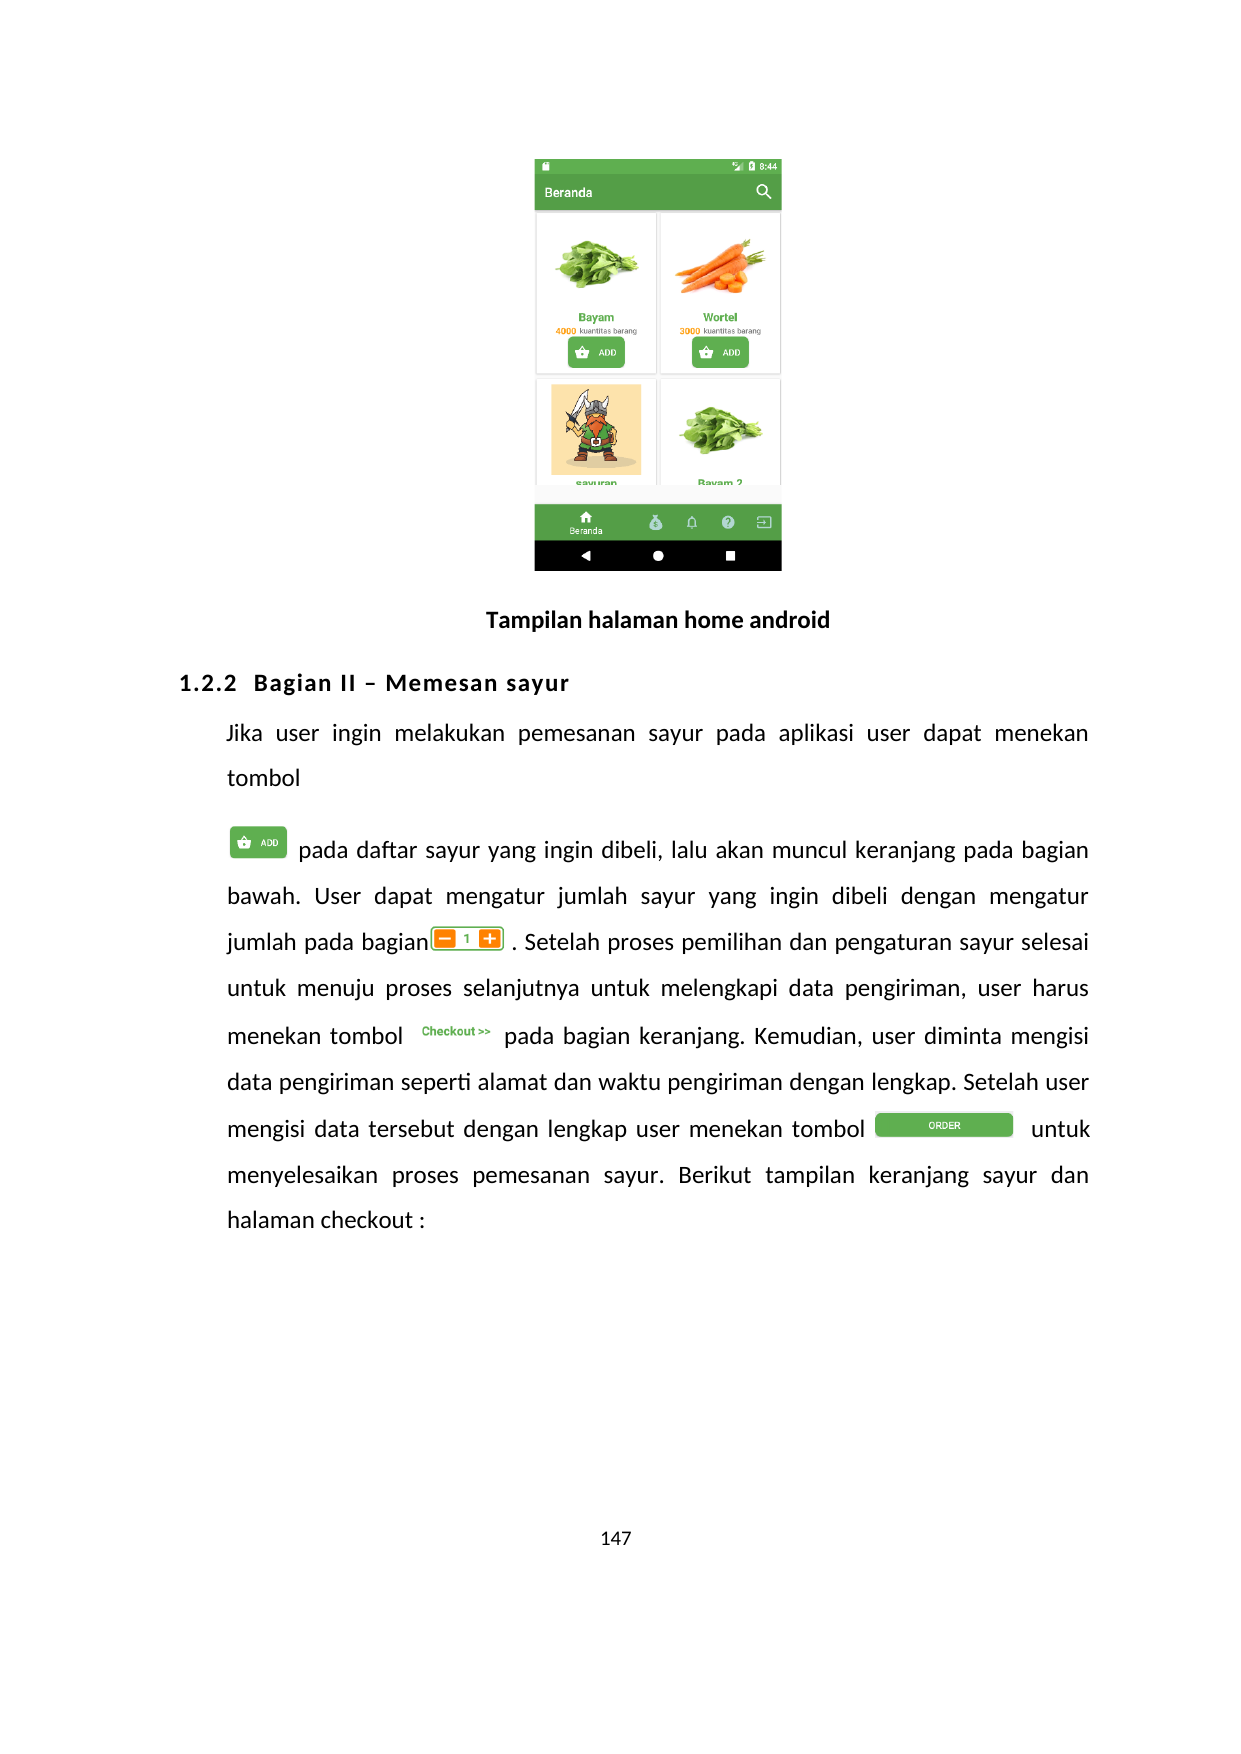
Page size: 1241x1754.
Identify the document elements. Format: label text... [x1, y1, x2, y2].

picture [429, 925, 505, 951]
text Tampilan halaman home android [226, 604, 1090, 634]
picture [412, 1017, 496, 1045]
picture [225, 826, 291, 859]
text pada daftar sayur yang ingin dibeli, lalu akan muncul keranjang pada bagian bawah. User dapat mengatur jumlah sayur yang ingin dibeli dengan mengatur jumlah pada bagian . Setelah proses pemilihan dan pengaturan sayur selesai untuk menuju proses selanjutnya untuk melengkapi data pengiriman, user harus menekan tombol pada bagian keranjang. Kemudian, user diminta mengisi data pengiriman seperti alamat dan waktu pengiriman dengan lengkap. Setelah user mengisi data tersebut dengan lengkap user menekan tombol untuk menyelesaikan proses pemesanan sayur. Berikut tampilan keranjang sayur dan halaman checkout : [226, 826, 1090, 1235]
picture [875, 1111, 1014, 1138]
text Jika user ingin melakukan pemesanan sayur pada aplikasi user dapat menekan tombol [226, 717, 1090, 793]
picture [534, 159, 782, 571]
list Bagian II – Memesan sayur [179, 667, 1090, 698]
